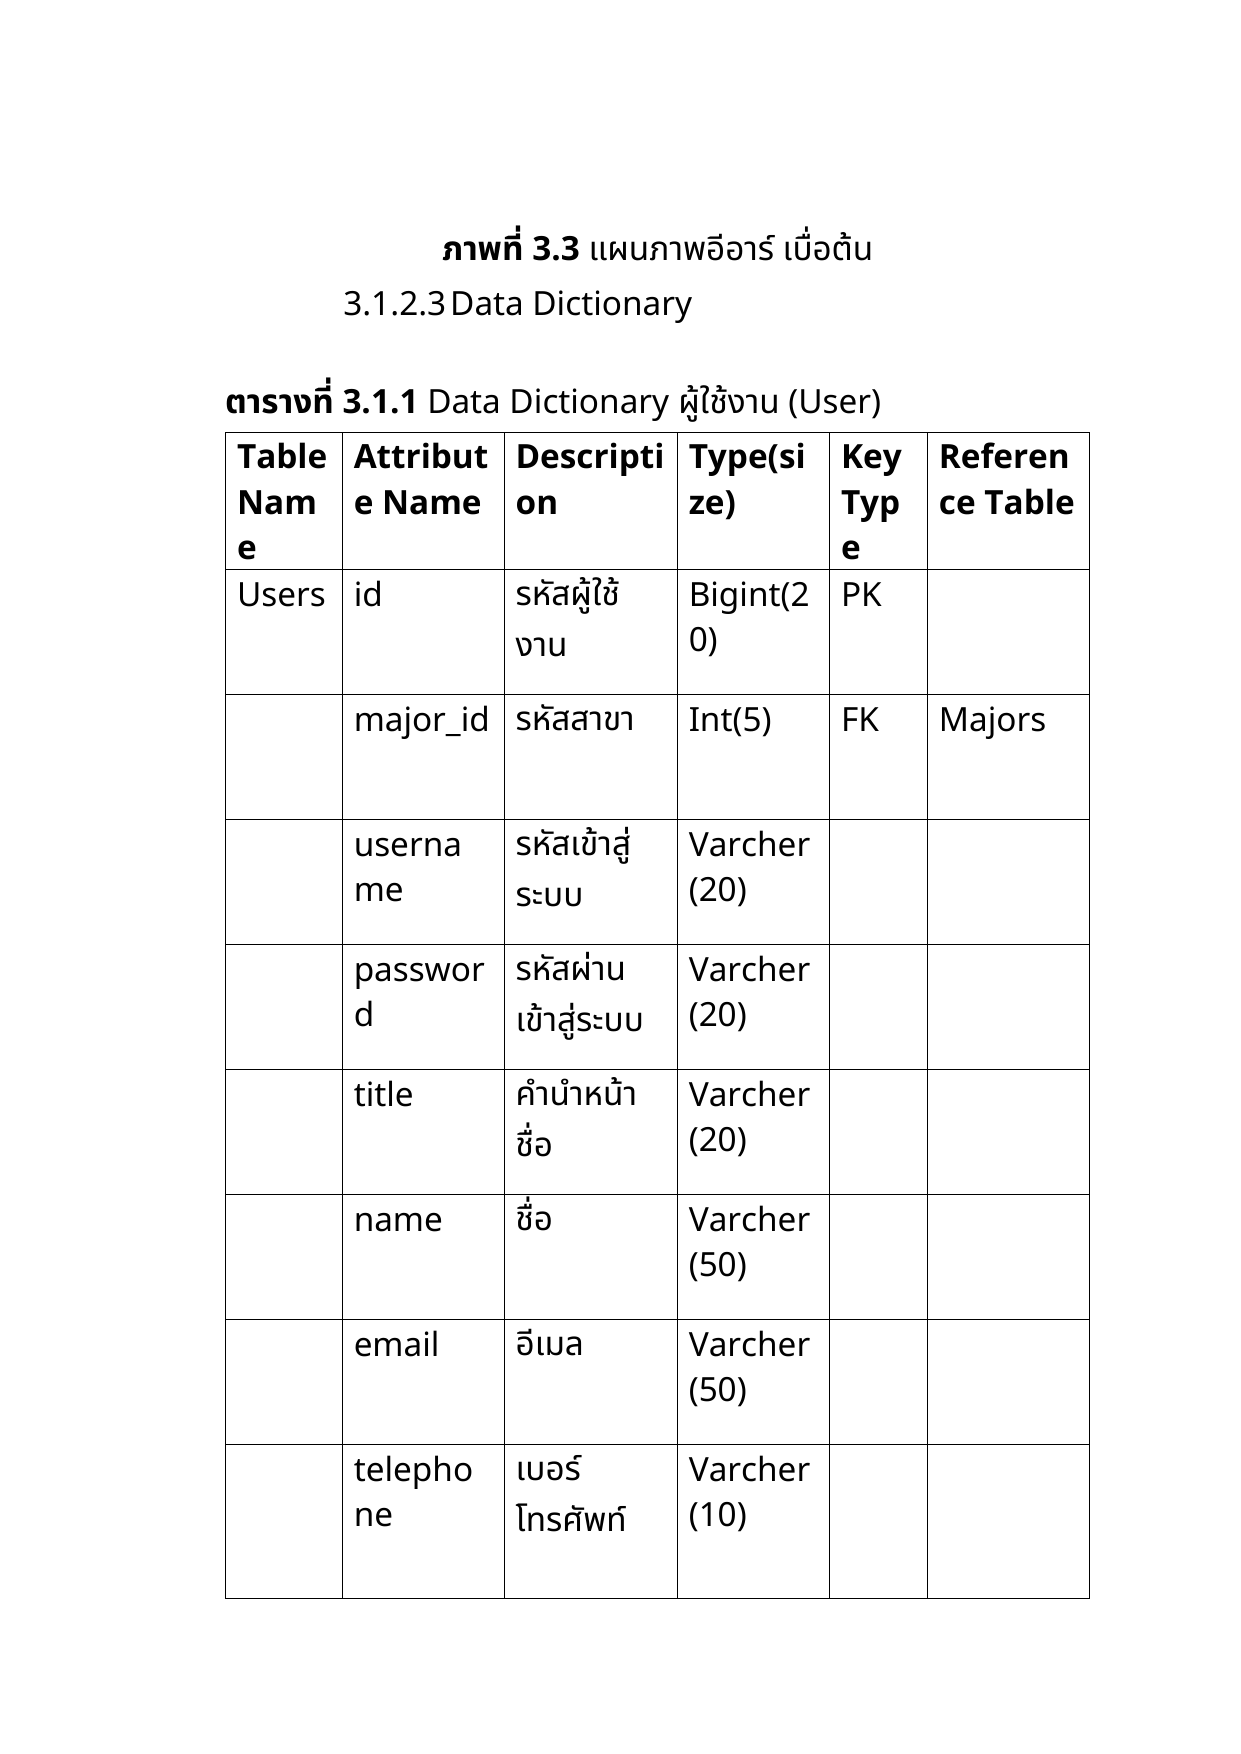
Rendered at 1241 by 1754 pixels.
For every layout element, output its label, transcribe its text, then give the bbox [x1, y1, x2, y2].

table_cell [830, 1195, 927, 1319]
table_cell Bigint(20) [678, 570, 829, 694]
table_cell คำนำหน้าชื่อ [505, 1070, 677, 1194]
table_cell name [343, 1195, 504, 1319]
table_header Reference Table [928, 433, 1089, 569]
table_cell [928, 1445, 1089, 1597]
table_cell รหัสเข้าสู่ระบบ [505, 820, 677, 944]
table_cell title [343, 1070, 504, 1194]
table_cell รหัสสาขา [505, 695, 677, 819]
table_cell Varcher(10) [678, 1445, 829, 1597]
table_cell [928, 570, 1089, 694]
table_cell [830, 1070, 927, 1194]
table_cell Varcher(50) [678, 1195, 829, 1319]
list Data Dictionary [343, 279, 1090, 325]
table_cell [928, 1195, 1089, 1319]
table_cell Users [226, 570, 342, 694]
table_cell Majors [928, 695, 1089, 819]
table_cell Varcher(20) [678, 945, 829, 1069]
text ตารางที่ 3.1.1 Data Dictionary ผู้ใช้งาน (User) [225, 377, 1090, 428]
table_header Key Type [830, 433, 927, 569]
table_cell [226, 1445, 342, 1597]
table_cell password [343, 945, 504, 1069]
table_cell [928, 820, 1089, 944]
table_cell FK [830, 695, 927, 819]
table_cell PK [830, 570, 927, 694]
table_cell Int(5) [678, 695, 829, 819]
table_cell [928, 1320, 1089, 1444]
table_cell อีเมล [505, 1320, 677, 1444]
table_cell [226, 1320, 342, 1444]
table_cell [226, 1195, 342, 1319]
table_cell id [343, 570, 504, 694]
table_cell ชื่อ [505, 1195, 677, 1319]
table_cell email [343, 1320, 504, 1444]
table_cell [226, 820, 342, 944]
text ภาพที่ 3.3 แผนภาพอีอาร์ เบื่อต้น [225, 225, 1090, 276]
table_cell [830, 945, 927, 1069]
table_cell Varcher(20) [678, 820, 829, 944]
table_cell Varcher(50) [678, 1320, 829, 1444]
table_cell username [343, 820, 504, 944]
table_cell [928, 945, 1089, 1069]
table_header Attribute Name [343, 433, 504, 569]
table_cell [226, 695, 342, 819]
table_cell [830, 1320, 927, 1444]
table_header Description [505, 433, 677, 569]
table_cell [830, 820, 927, 944]
table_cell [830, 1445, 927, 1597]
table_header Type(size) [678, 433, 829, 569]
table_cell [226, 945, 342, 1069]
table_cell [226, 1070, 342, 1194]
table_cell รหัสผ่านเข้าสู่ระบบ [505, 945, 677, 1069]
table_cell telephone [343, 1445, 504, 1597]
table_cell รหัสผู้ใช้งาน [505, 570, 677, 694]
table_cell major_id [343, 695, 504, 819]
table_cell เบอร์โทรศัพท์ [505, 1445, 677, 1597]
table_cell [928, 1070, 1089, 1194]
table_header Table Name [226, 433, 342, 569]
table_cell Varcher(20) [678, 1070, 829, 1194]
